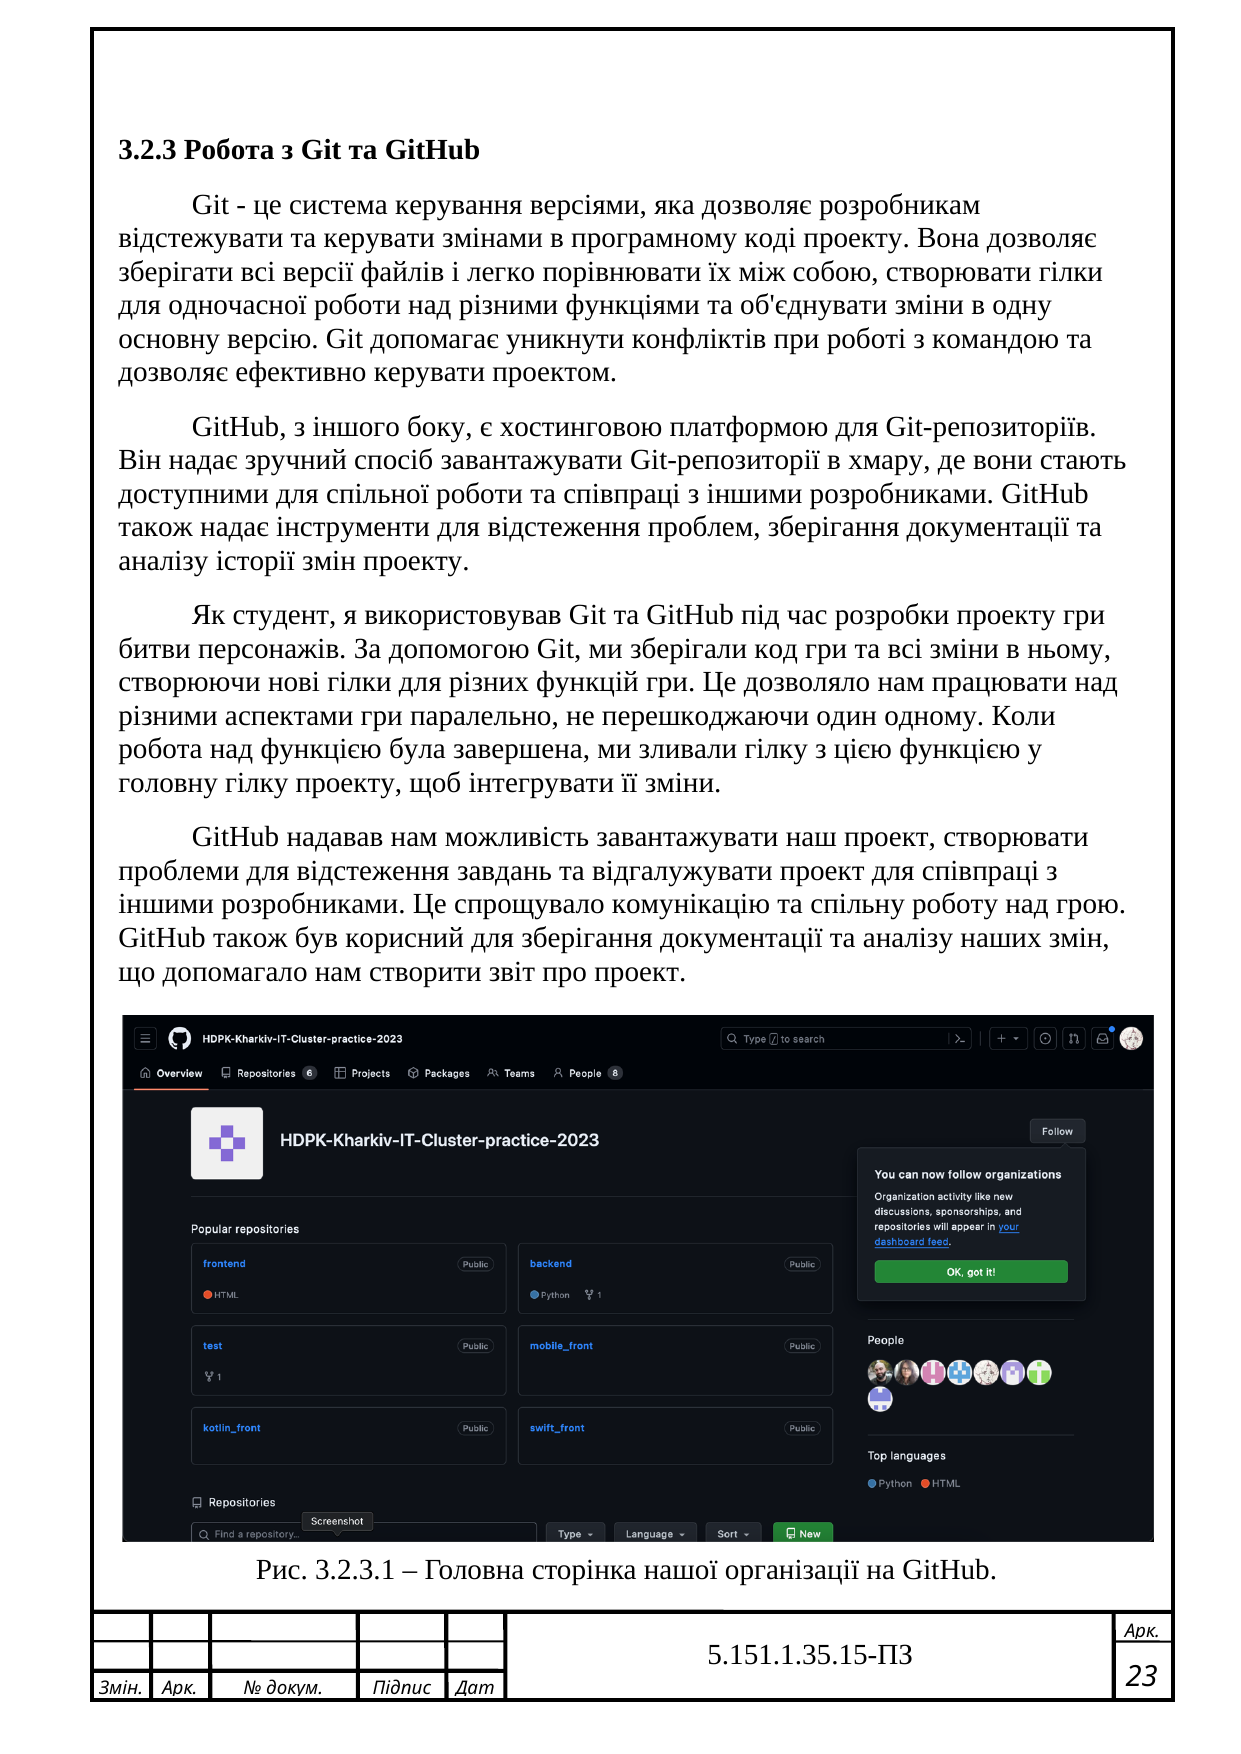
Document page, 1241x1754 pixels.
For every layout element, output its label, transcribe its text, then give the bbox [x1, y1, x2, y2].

subtitle 3.2.3 Робота з Git та GitHub [118, 132, 1134, 166]
text Як студент, я використовував Git та GitHub під час розробки проекту гри битви персонажів. За допомогою Git, ми зберігали код гри та всі зміни в ньому, створюючи нові гілки для різних функцій гри. Це дозволяло нам працювати над різними аспектами гри паралельно, не перешкоджаючи один одному. Коли робота над функцією була завершена, ми зливали гілку з цією функцією у головну гілку проекту, щоб інтегрувати її зміни. [118, 597, 1134, 799]
text GitHub надавав нам можливість завантажувати наш проект, створювати проблеми для відстеження завдань та відгалужувати проект для співпраці з іншими розробниками. Це спрощувало комунікацію та спільну роботу над грою. GitHub також був корисний для зберігання документації та аналізу наших змін, що допомагало нам створити звіт про проект. [118, 819, 1134, 987]
picture [122, 1015, 1154, 1542]
text Git - це система керування версіями, яка дозволяє розробникам відстежувати та керувати змінами в програмному коді проекту. Вона дозволяє зберігати всі версії файлів і легко порівнювати їх між собою, створювати гілки для одночасної роботи над різними функціями та об'єднувати зміни в одну основну версію. Git допомагає уникнути конфліктів при роботі з командою та дозволяє ефективно керувати проектом. [118, 187, 1134, 388]
text GitHub, з іншого боку, є хостинговою платформою для Git-репозиторіїв. Він надає зручний спосіб завантажувати Git-репозиторії в хмару, де вони стають доступними для спільної роботи та співпраці з іншими розробниками. GitHub також надає інструменти для відстеження проблем, зберігання документації та аналізу історії змін проекту. [118, 409, 1134, 577]
